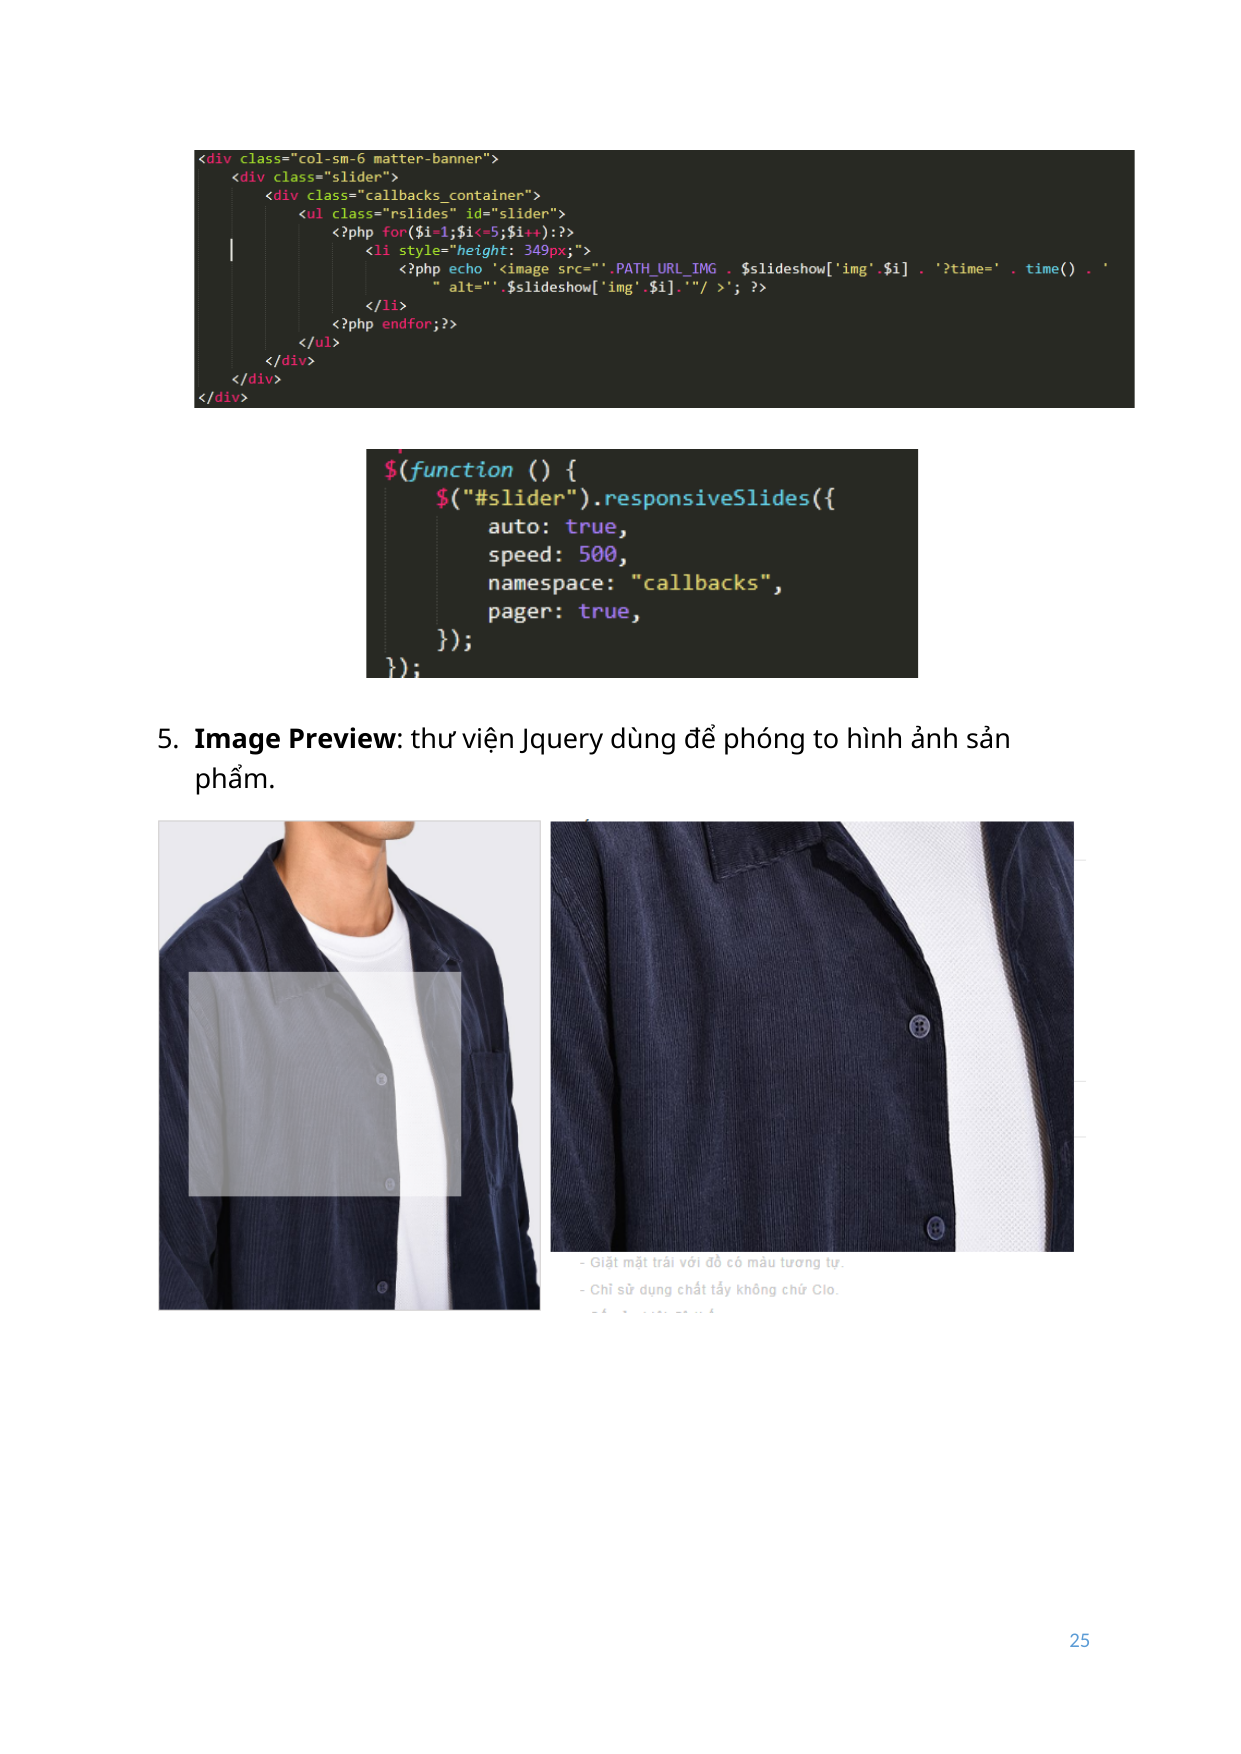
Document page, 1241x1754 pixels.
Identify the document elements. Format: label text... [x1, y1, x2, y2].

list Image Preview: thư viện Jquery dùng để phóng to hình ảnh sản phẩm. [157, 719, 1090, 796]
picture [156, 815, 1098, 1313]
picture [366, 449, 919, 678]
picture [194, 150, 1135, 408]
